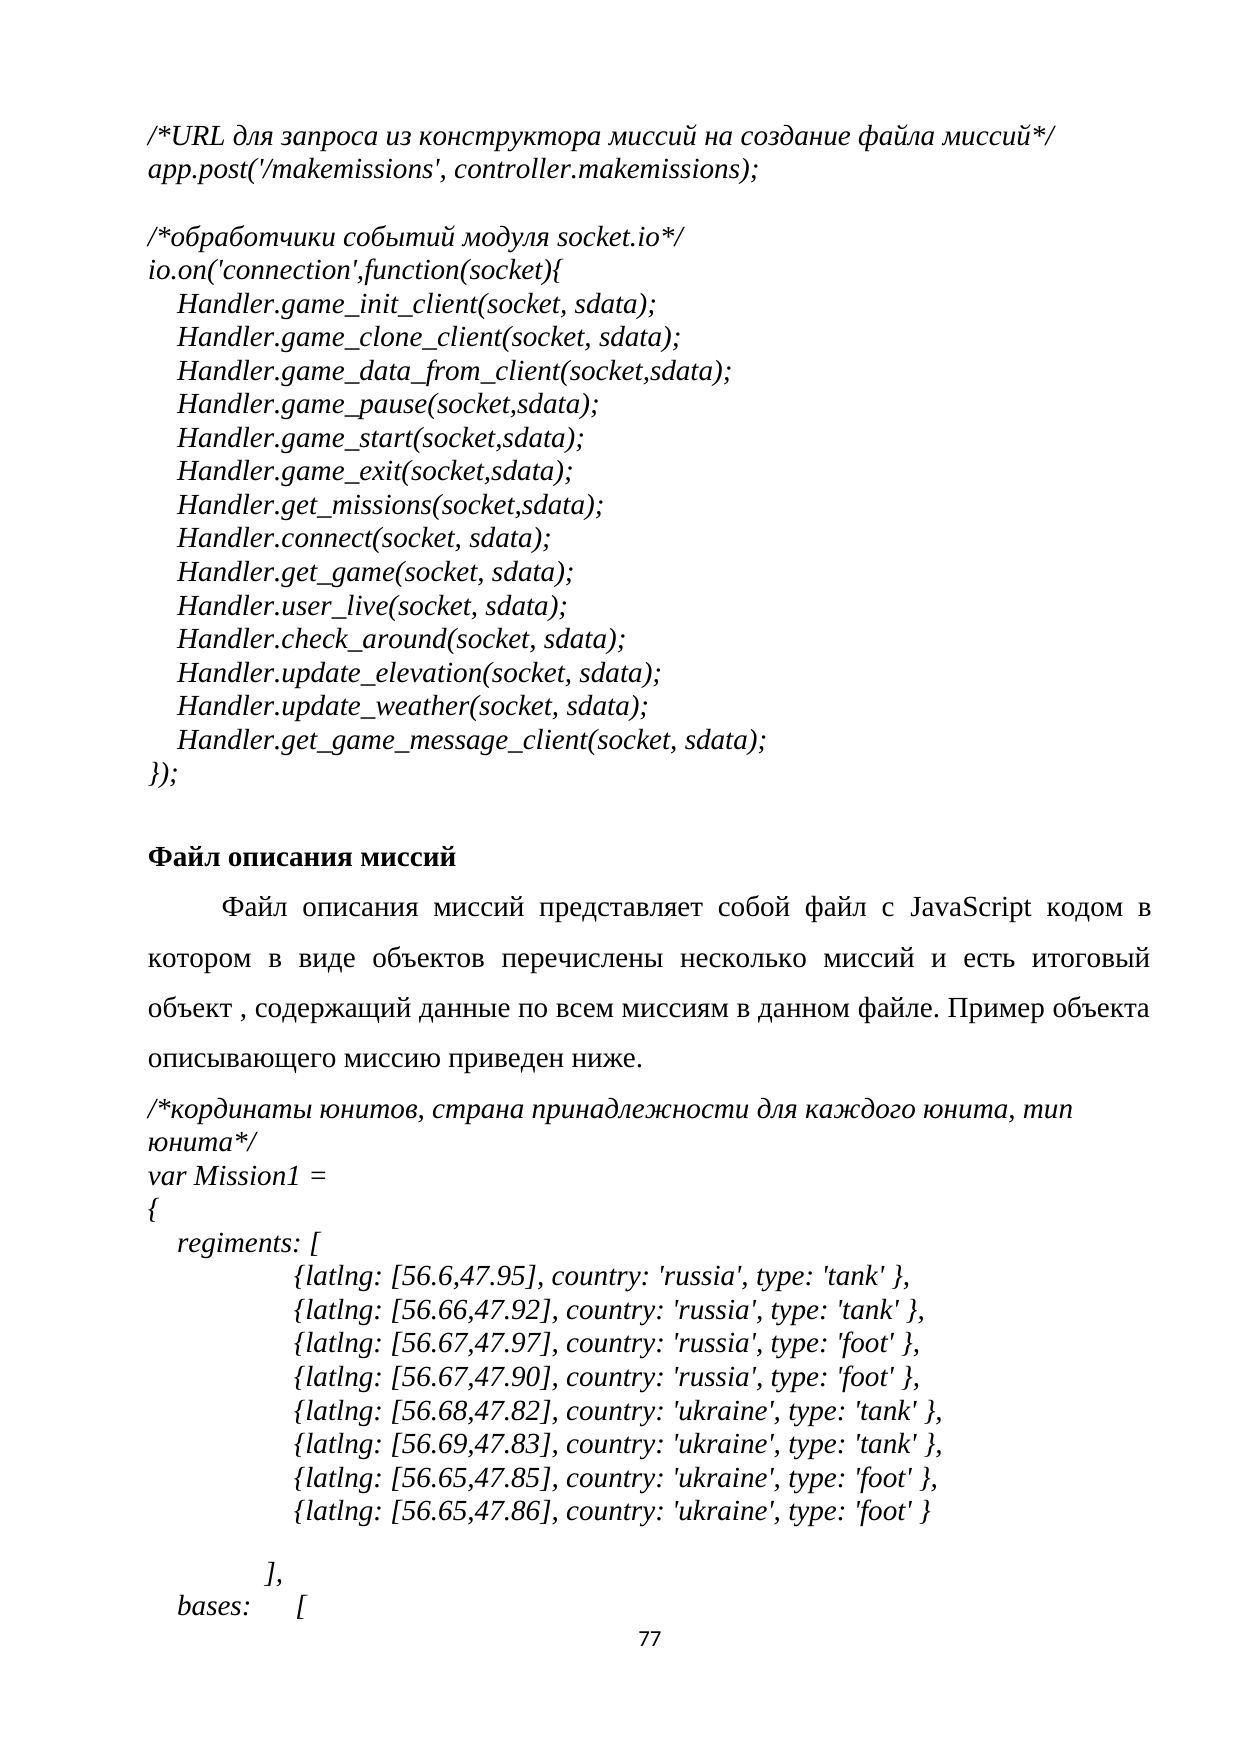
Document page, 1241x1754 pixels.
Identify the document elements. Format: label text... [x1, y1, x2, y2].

text Handler.game_data_from_client(socket,sdata); [148, 353, 1152, 386]
text io.on('connection',function(socket){ [148, 252, 1152, 286]
text {latlng: [56.68,47.82], country: 'ukraine', type: 'tank' }, [148, 1393, 1152, 1426]
text {latlng: [56.67,47.90], country: 'russia', type: 'foot' }, [148, 1359, 1152, 1393]
text /*URL для запроса из конструктора миссий на создание файла миссий*/ [148, 118, 1152, 152]
text var Mission1 = [148, 1158, 1152, 1191]
text { [148, 1191, 1152, 1225]
text {latlng: [56.67,47.97], country: 'russia', type: 'foot' }, [148, 1326, 1152, 1359]
text app.post('/makemissions', controller.makemissions); [148, 152, 1152, 185]
text Handler.get_game(socket, sdata); [148, 554, 1152, 588]
text Handler.user_live(socket, sdata); [148, 588, 1152, 621]
text Handler.get_missions(socket,sdata); [148, 487, 1152, 521]
text Handler.get_game_message_client(socket, sdata); [148, 722, 1152, 755]
text Handler.game_exit(socket,sdata); [148, 453, 1152, 487]
text }); [148, 755, 1152, 789]
text {latlng: [56.65,47.85], country: 'ukraine', type: 'foot' }, [148, 1460, 1152, 1493]
text regiments: [ [148, 1225, 1152, 1258]
text {latlng: [56.6,47.95], country: 'russia', type: 'tank' }, [148, 1258, 1152, 1292]
text Файл описания миссий представляет собой файл с JavaScript кодом в котором в виде объектов перечислены несколько миссий и есть итоговый объект , содержащий данные по всем миссиям в данном файле. Пример объекта описывающего миссию приведен ниже. [148, 889, 1152, 1074]
text Handler.check_around(socket, sdata); [148, 621, 1152, 655]
text Handler.update_elevation(socket, sdata); [148, 655, 1152, 688]
text bases: [ [148, 1588, 1152, 1622]
text Handler.connect(socket, sdata); [148, 521, 1152, 554]
text {latlng: [56.66,47.92], country: 'russia', type: 'tank' }, [148, 1292, 1152, 1326]
text Файл описания миссий [148, 839, 1152, 873]
text {latlng: [56.65,47.86], country: 'ukraine', type: 'foot' } [148, 1493, 1152, 1527]
text Handler.game_clone_client(socket, sdata); [148, 319, 1152, 353]
text Handler.game_pause(socket,sdata); [148, 386, 1152, 420]
text /*обработчики событий модуля socket.io*/ [148, 219, 1152, 252]
text Handler.game_start(socket,sdata); [148, 420, 1152, 453]
text ], [148, 1555, 1152, 1588]
text Handler.update_weather(socket, sdata); [148, 688, 1152, 722]
text /*кординаты юнитов, страна принадлежности для каждого юнита, тип юнита*/ [148, 1091, 1152, 1158]
text Handler.game_init_client(socket, sdata); [148, 286, 1152, 319]
text {latlng: [56.69,47.83], country: 'ukraine', type: 'tank' }, [148, 1426, 1152, 1460]
